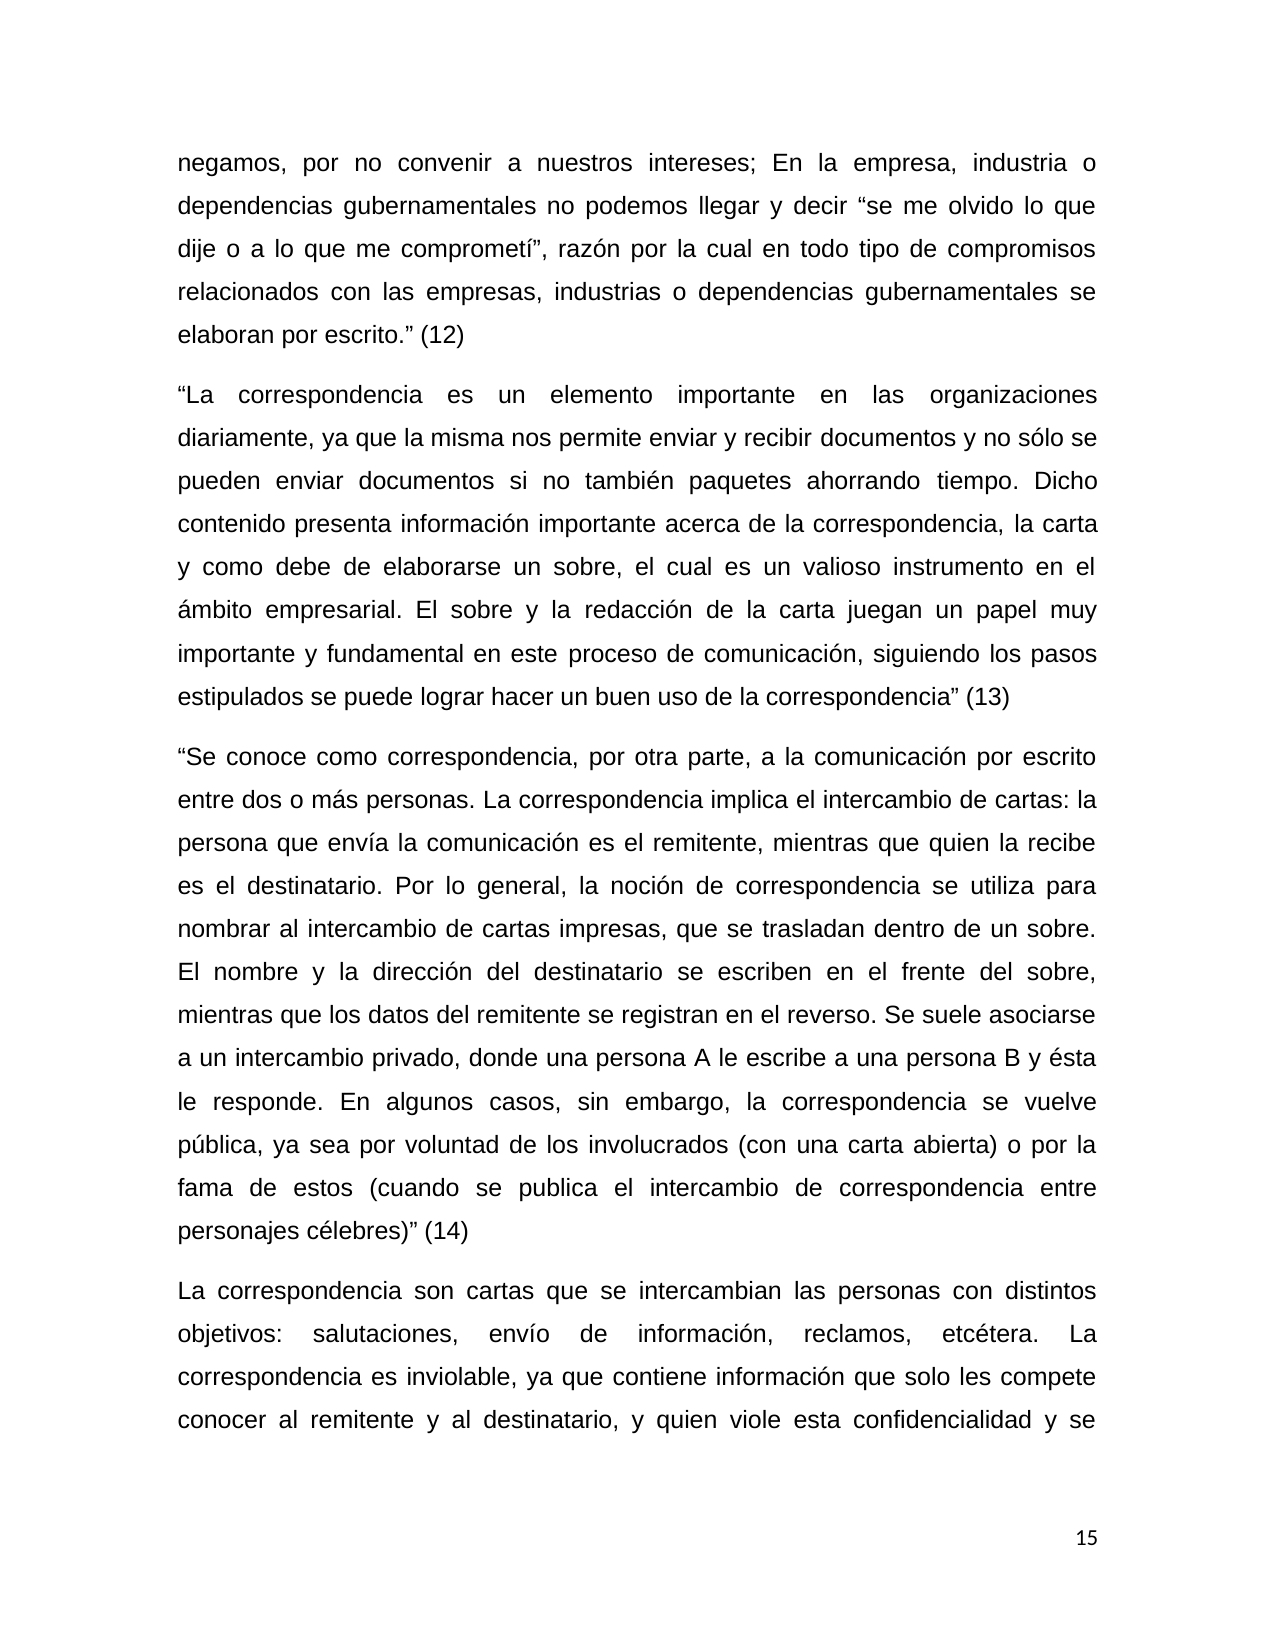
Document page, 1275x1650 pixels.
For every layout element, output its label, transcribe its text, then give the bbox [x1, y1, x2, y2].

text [177, 1276, 1098, 1434]
text “Se conoce como correspondencia, por otra parte, a la comunicación por escrito entre dos o más personas. La correspondencia implica el intercambio de cartas: la persona que envía la comunicación es el remitente, mientras que quien la recibe es el destinatario. Por lo general, la noción de correspondencia se utiliza para nombrar al intercambio de cartas impresas, que se trasladan dentro de un sobre. El nombre y la dirección del destinatario se escriben en el frente del sobre, mientras que los datos del remitente se registran en el reverso. Se suele asociarse a un intercambio privado, donde una persona A le escribe a una persona B y ésta le responde. En algunos casos, sin embargo, la correspondencia se vuelve pública, ya sea por voluntad de los involucrados (con una carta abierta) o por la fama de estos (cuando se publica el intercambio de correspondencia entre personajes célebres)” (14) [177, 742, 1098, 1245]
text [177, 148, 1098, 349]
text “La correspondencia es un elemento importante en las organizaciones diariamente, ya que la misma nos permite enviar y recibir documentos y no sólo se pueden enviar documentos si no también paquetes ahorrando tiempo. Dicho contenido presenta información importante acerca de la correspondencia, la carta y como debe de elaborarse un sobre, el cual es un valioso instrumento en el ámbito empresarial. El sobre y la redacción de la carta juegan un papel muy importante y fundamental en este proceso de comunicación, siguiendo los pasos estipulados se puede lograr hacer un buen uso de la correspondencia” (13) [177, 380, 1098, 711]
